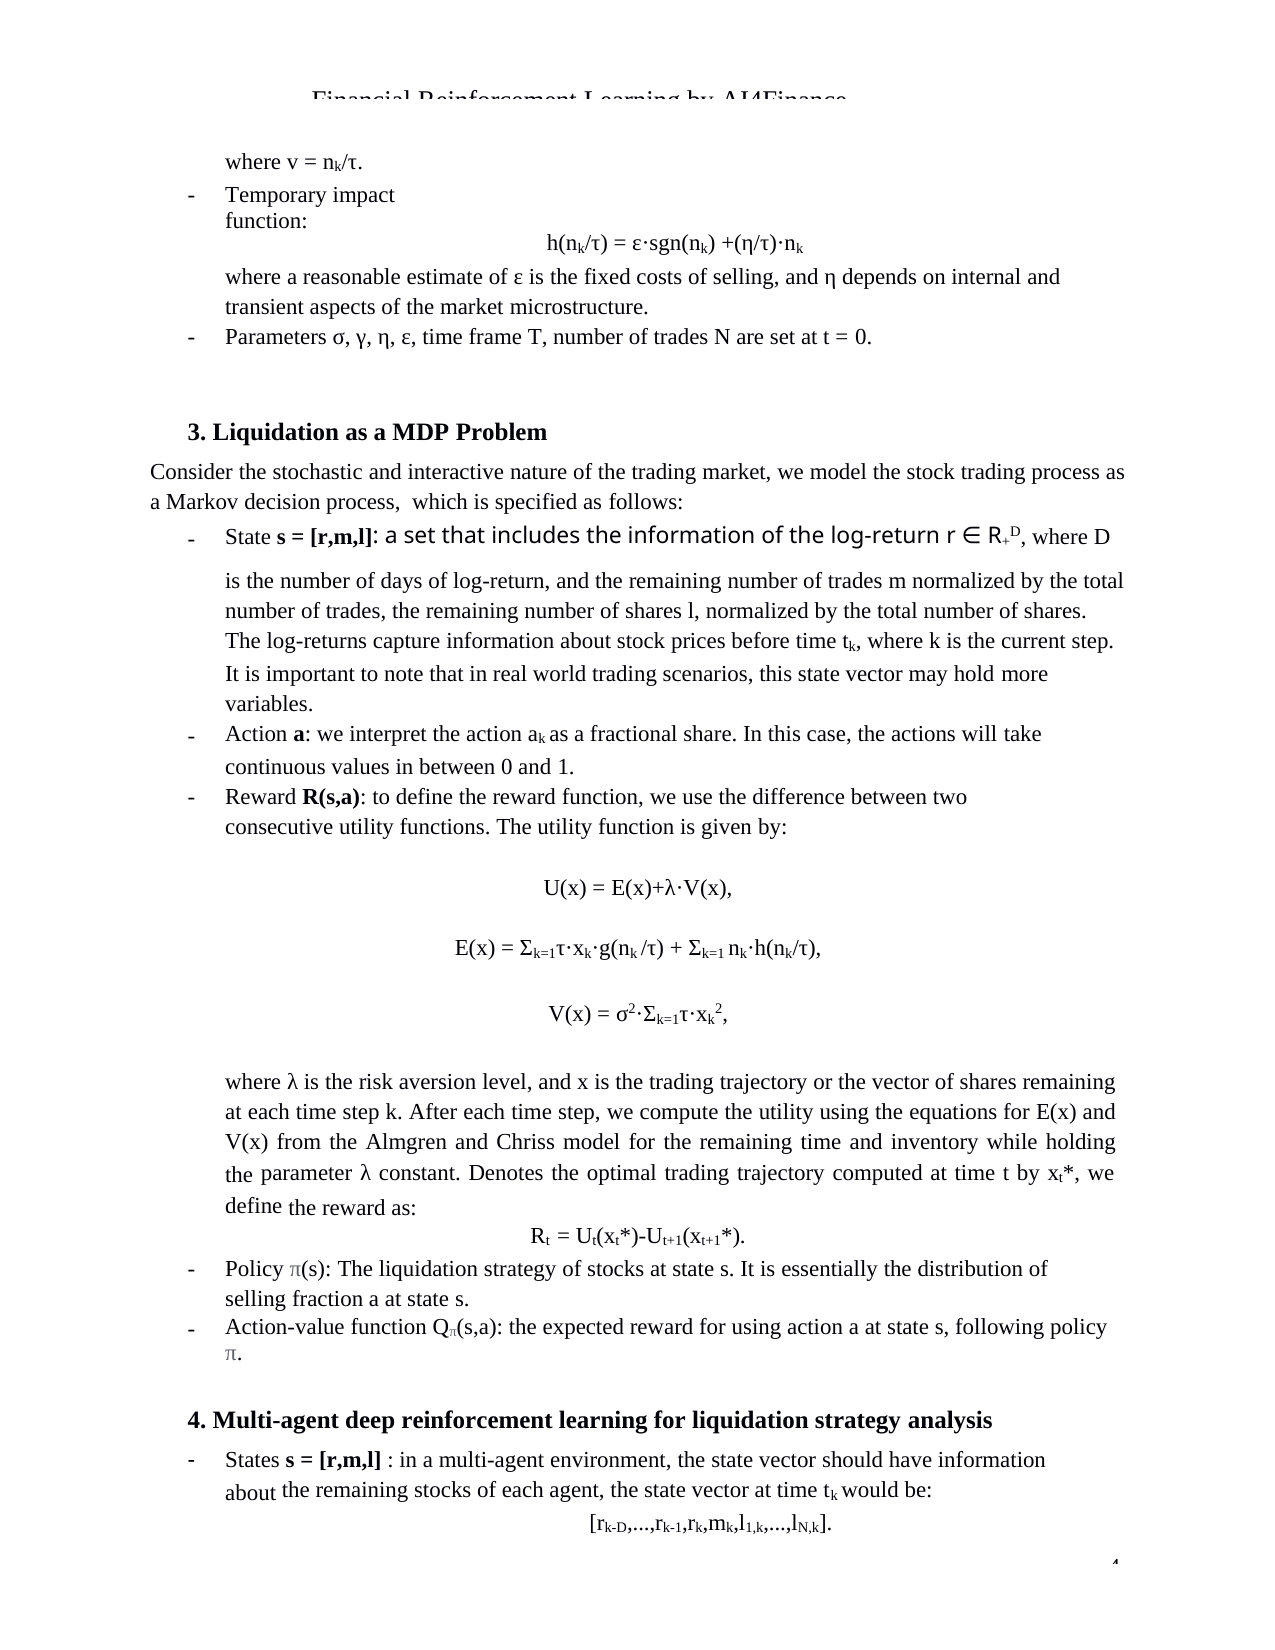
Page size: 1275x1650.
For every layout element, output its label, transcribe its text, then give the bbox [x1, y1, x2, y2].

list Policy π(s): The liquidation strategy of stocks at state s. It is essentially the distribution of selling fraction a at state s. [187, 1255, 1114, 1312]
list Multi-agent deep reinforcement learning for liquidation strategy analysis [187, 1405, 1126, 1434]
list Action-value function Qπ(s,a): the expected reward for using action a at state s, following policy π. [187, 1316, 1126, 1368]
text Consider the stochastic and interactive nature of the trading market, we model the stock trading process as a Markov decision process, which is specified as follows: [150, 458, 1126, 515]
list Reward R(s,a): to define the reward function, we use the difference between two consecutive utility functions. The utility function is given by: [187, 783, 1081, 840]
text where v = nk/τ. [225, 148, 483, 177]
text U(x) = E(x)+λ·V(x), [454, 874, 822, 901]
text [225, 1509, 844, 1537]
text where λ is the risk aversion level, and x is the trading trajectory or the vector of shares remaining at each time step k. After each time step, we compute the utility using the equations for E(x) and V(x) from the Almgren and Chriss model for the remaining time and inventory while holding the parameter λ constant. Denotes the optimal trading trajectory computed at time t by xt*, we define the reward as: [225, 1068, 1116, 1221]
text h(nk/τ) = ε·sgn(nk) +(η/τ)·nk [547, 229, 1142, 259]
list Action a: we interpret the action ak as a fractional share. In this case, the actions will take continuous values in between 0 and 1. [187, 720, 1044, 779]
list Temporary impact function: [187, 181, 483, 233]
list Parameters σ, γ, η, ε, time frame T, number of trades N are set at t = 0. [187, 323, 1126, 349]
text where a reasonable estimate of ε is the fixed costs of selling, and η depends on internal and transient aspects of the market microstructure. [225, 263, 1126, 319]
text E(x) = Σk=1τ·xk·g(nk /τ) + Σk=1 nk·h(nk/τ), V(x) = σ2·Σk=1τ·xk2, [454, 934, 822, 1029]
text Rt = Ut(xt*)-Ut+1(xt+1*). [454, 1225, 822, 1251]
list State s = [r,m,l]: a set that includes the information of the log-return r ∈ R+D, where D [187, 519, 1126, 553]
text - States s = [r,m,l] : in a multi-agent environment, the state vector should have information about the remaining stocks of each agent, the state vector at time tk would be: [187, 1446, 1102, 1505]
list Liquidation as a MDP Problem [187, 417, 1126, 446]
text The log-returns capture information about stock prices before time tk, where k is the current step. It is important to note that in real world trading scenarios, this state vector may hold more variables. [225, 627, 1114, 716]
text is the number of days of log-return, and the remaining number of trades m normalized by the total number of trades, the remaining number of shares l, normalized by the total number of shares. [225, 567, 1126, 623]
